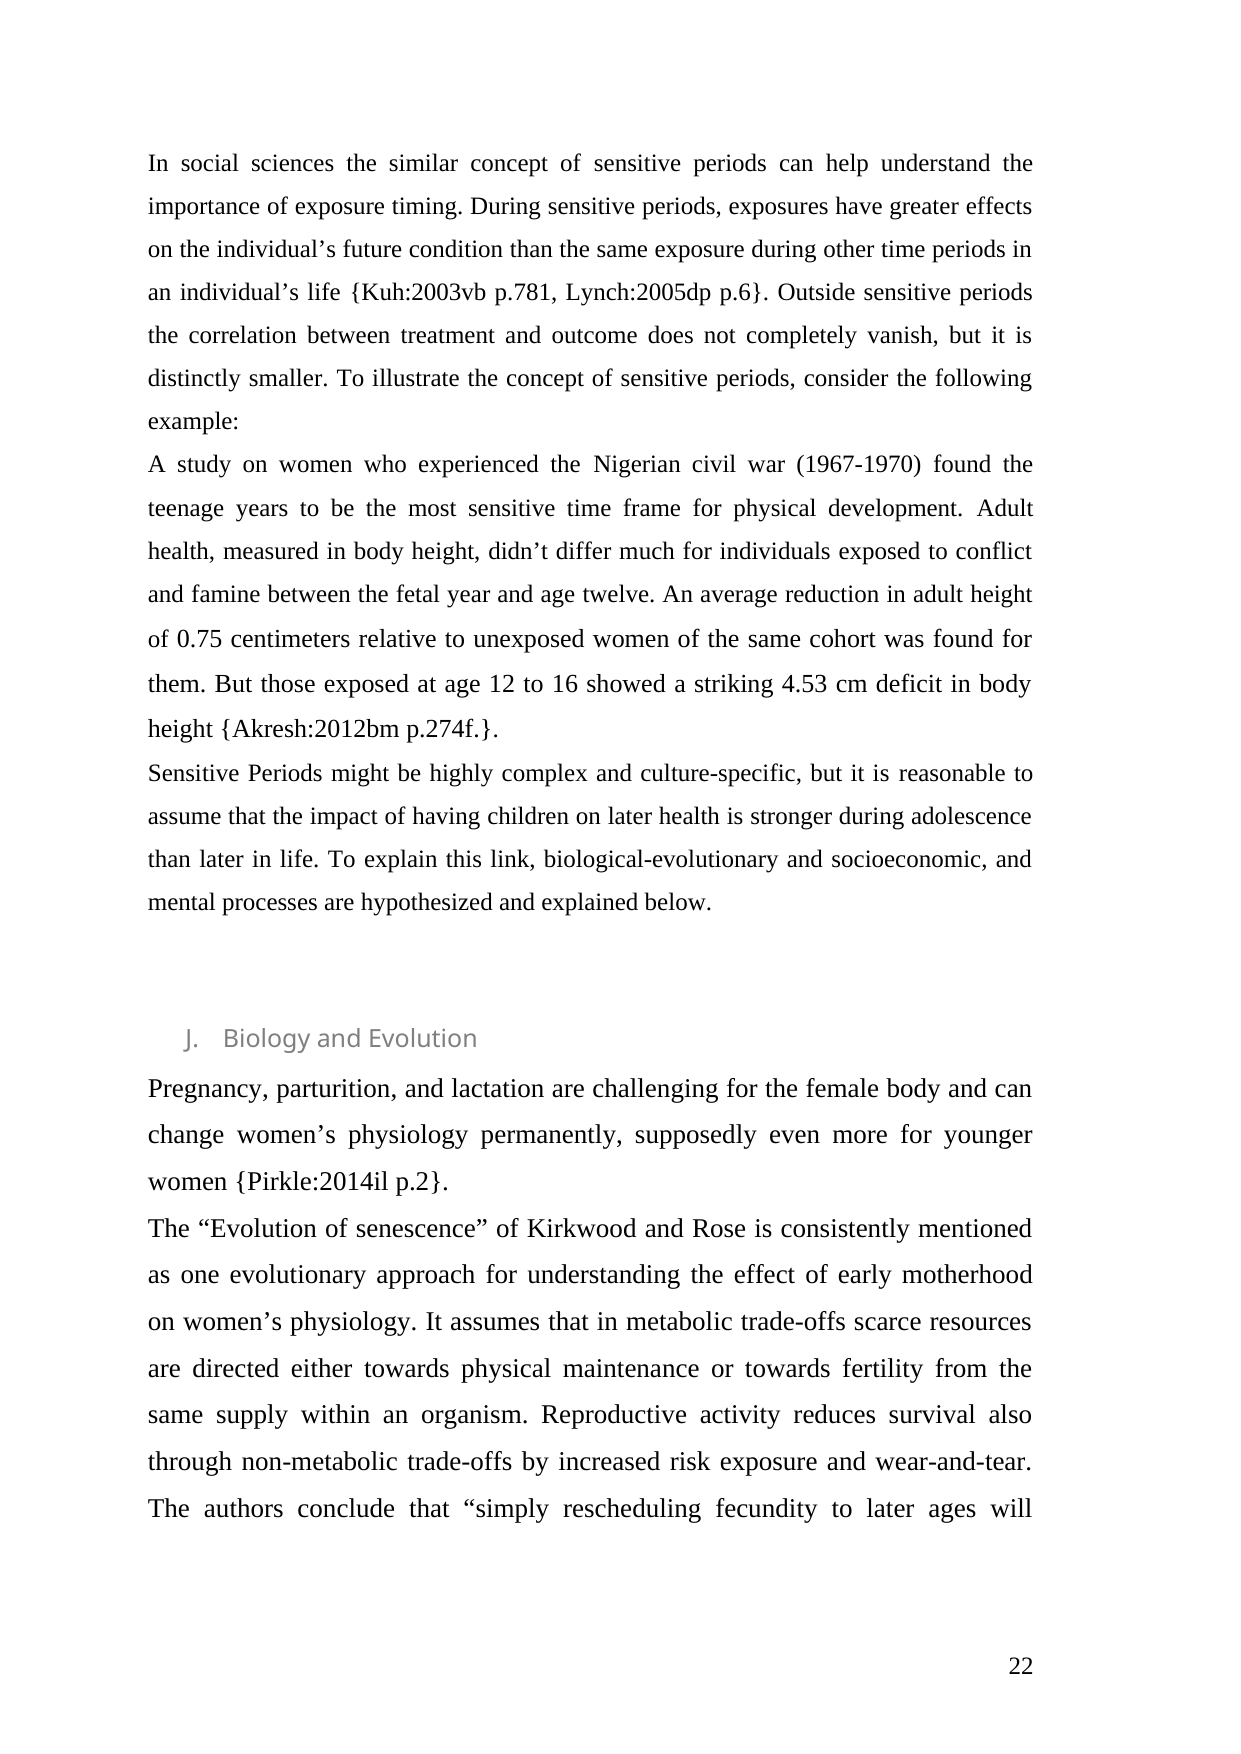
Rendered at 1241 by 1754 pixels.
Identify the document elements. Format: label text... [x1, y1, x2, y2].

text A study on women who experienced the Nigerian civil war (1967-1970) found the teenage years to be the most sensitive time frame for physical development. Adult health, measured in body height, didn’t differ much for individuals exposed to conflict and famine between the fetal year and age twelve. An average reduction in adult height of 0.75 centimeters relative to unexposed women of the same cohort was found for them. But those exposed at age 12 to 16 showed a striking 4.53 cm deficit in body height {Akresh:2012bm p.274f.}. [148, 449, 1033, 743]
subtitle Biology and Evolution [185, 1021, 1033, 1055]
text Sensitive Periods might be highly complex and culture-specific, but it is reasonable to assume that the impact of having children on later health is stronger during adolescence than later in life. To explain this link, biological-evolutionary and socioeconomic, and mental processes are hypothesized and explained below. [148, 758, 1033, 916]
text Pregnancy, parturition, and lactation are challenging for the female body and can change women’s physiology permanently, supposedly even more for younger women {Pirkle:2014il p.2}. [148, 1072, 1033, 1196]
text In social sciences the similar concept of sensitive periods can help understand the importance of exposure timing. During sensitive periods, exposures have greater effects on the individual’s future condition than the same exposure during other time periods in an individual’s life {Kuh:2003vb p.781, Lynch:2005dp p.6}. Outside sensitive periods the correlation between treatment and outcome does not completely vanish, but it is distinctly smaller. To illustrate the concept of sensitive periods, consider the following example: [148, 148, 1033, 435]
